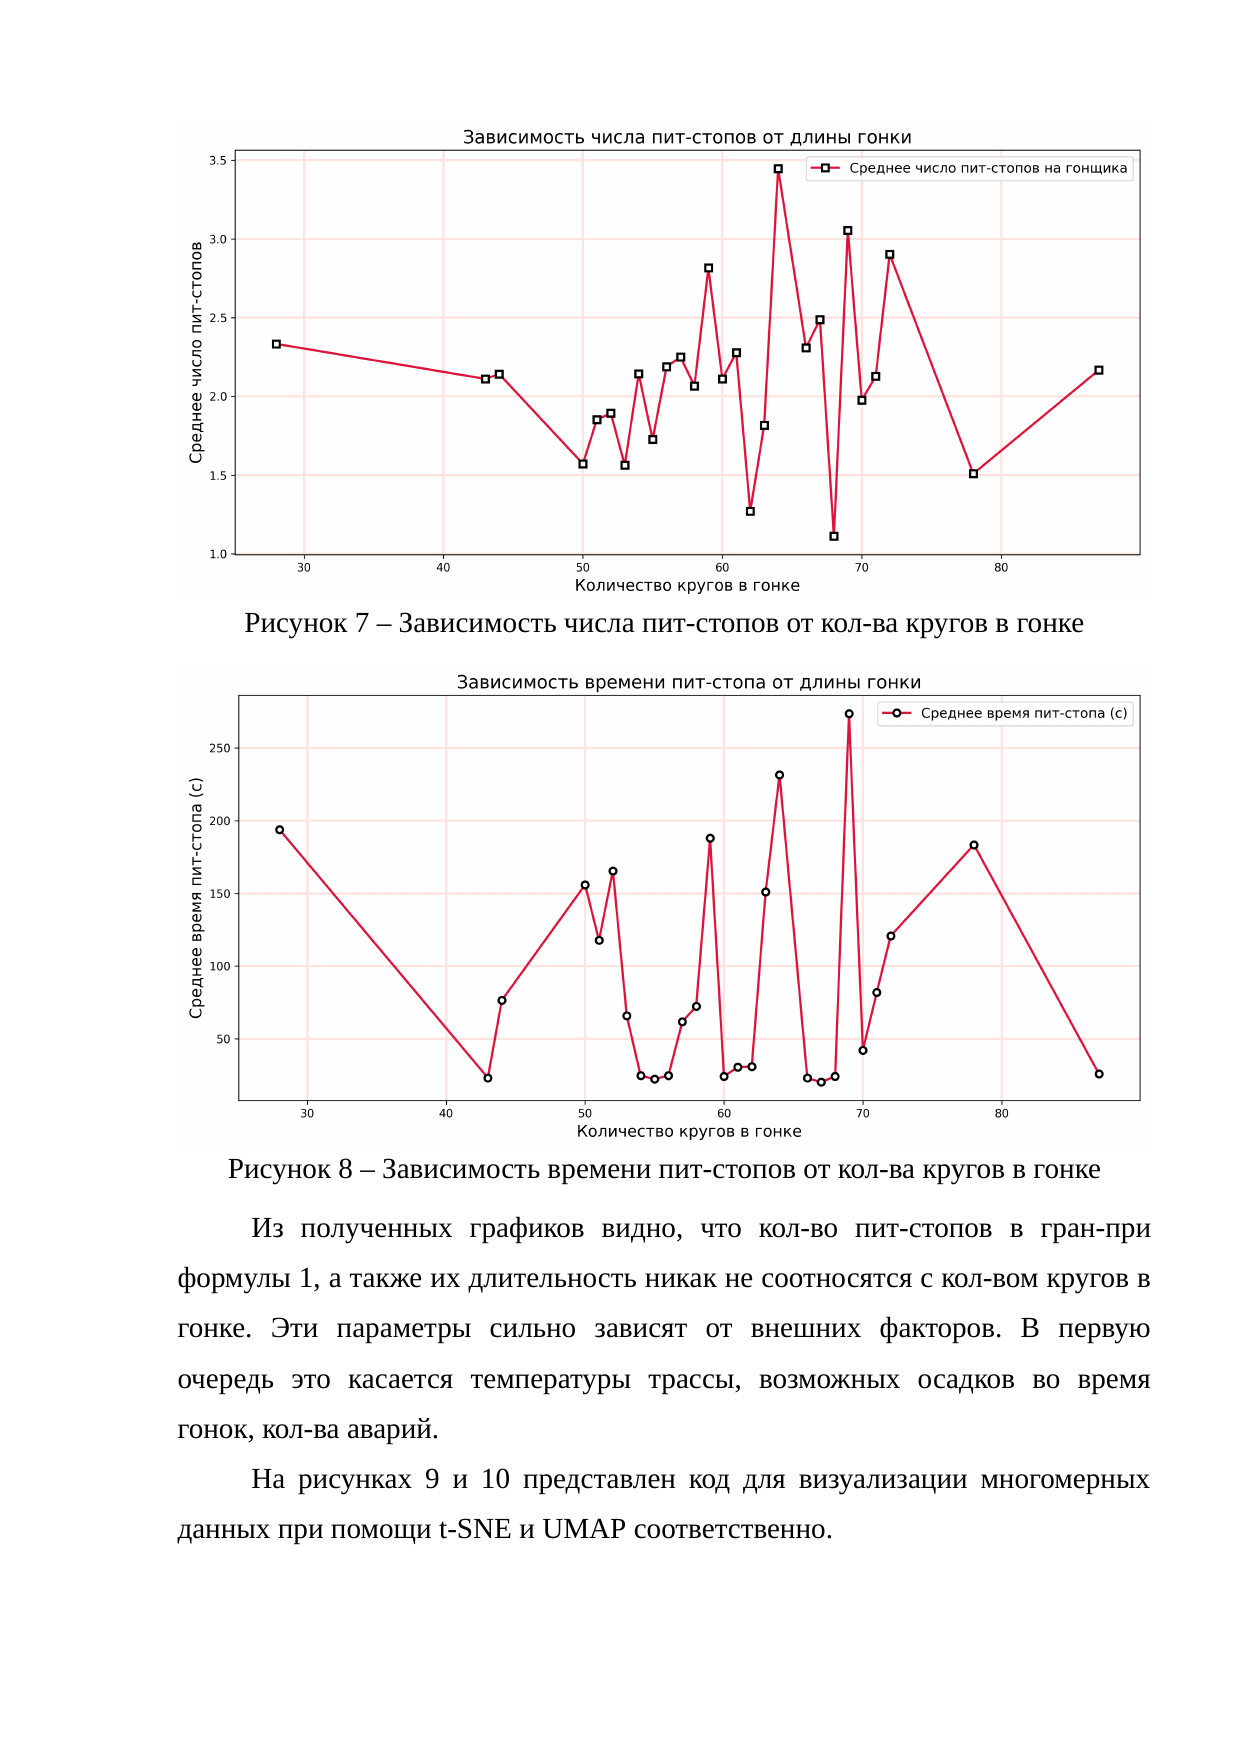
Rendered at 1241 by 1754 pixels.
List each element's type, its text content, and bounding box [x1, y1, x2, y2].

picture [177, 663, 1152, 1152]
picture [177, 118, 1152, 606]
text Рисунок 8 – Зависимость времени пит-стопов от кол-ва кругов в гонке [177, 1152, 1152, 1185]
text На рисунках 9 и 10 представлен код для визуализации многомерных данных при помощи t-SNE и UMAP соответственно. [177, 1461, 1152, 1545]
text Рисунок 7 – Зависимость числа пит-стопов от кол-ва кругов в гонке [177, 606, 1152, 639]
text Из полученных графиков видно, что кол-во пит-стопов в гран-при формулы 1, а также их длительность никак не соотносятся с кол-вом кругов в гонке. Эти параметры сильно зависят от внешних факторов. В первую очередь это касается температуры трассы, возможных осадков во время гонок, кол-ва аварий. [177, 1210, 1152, 1444]
